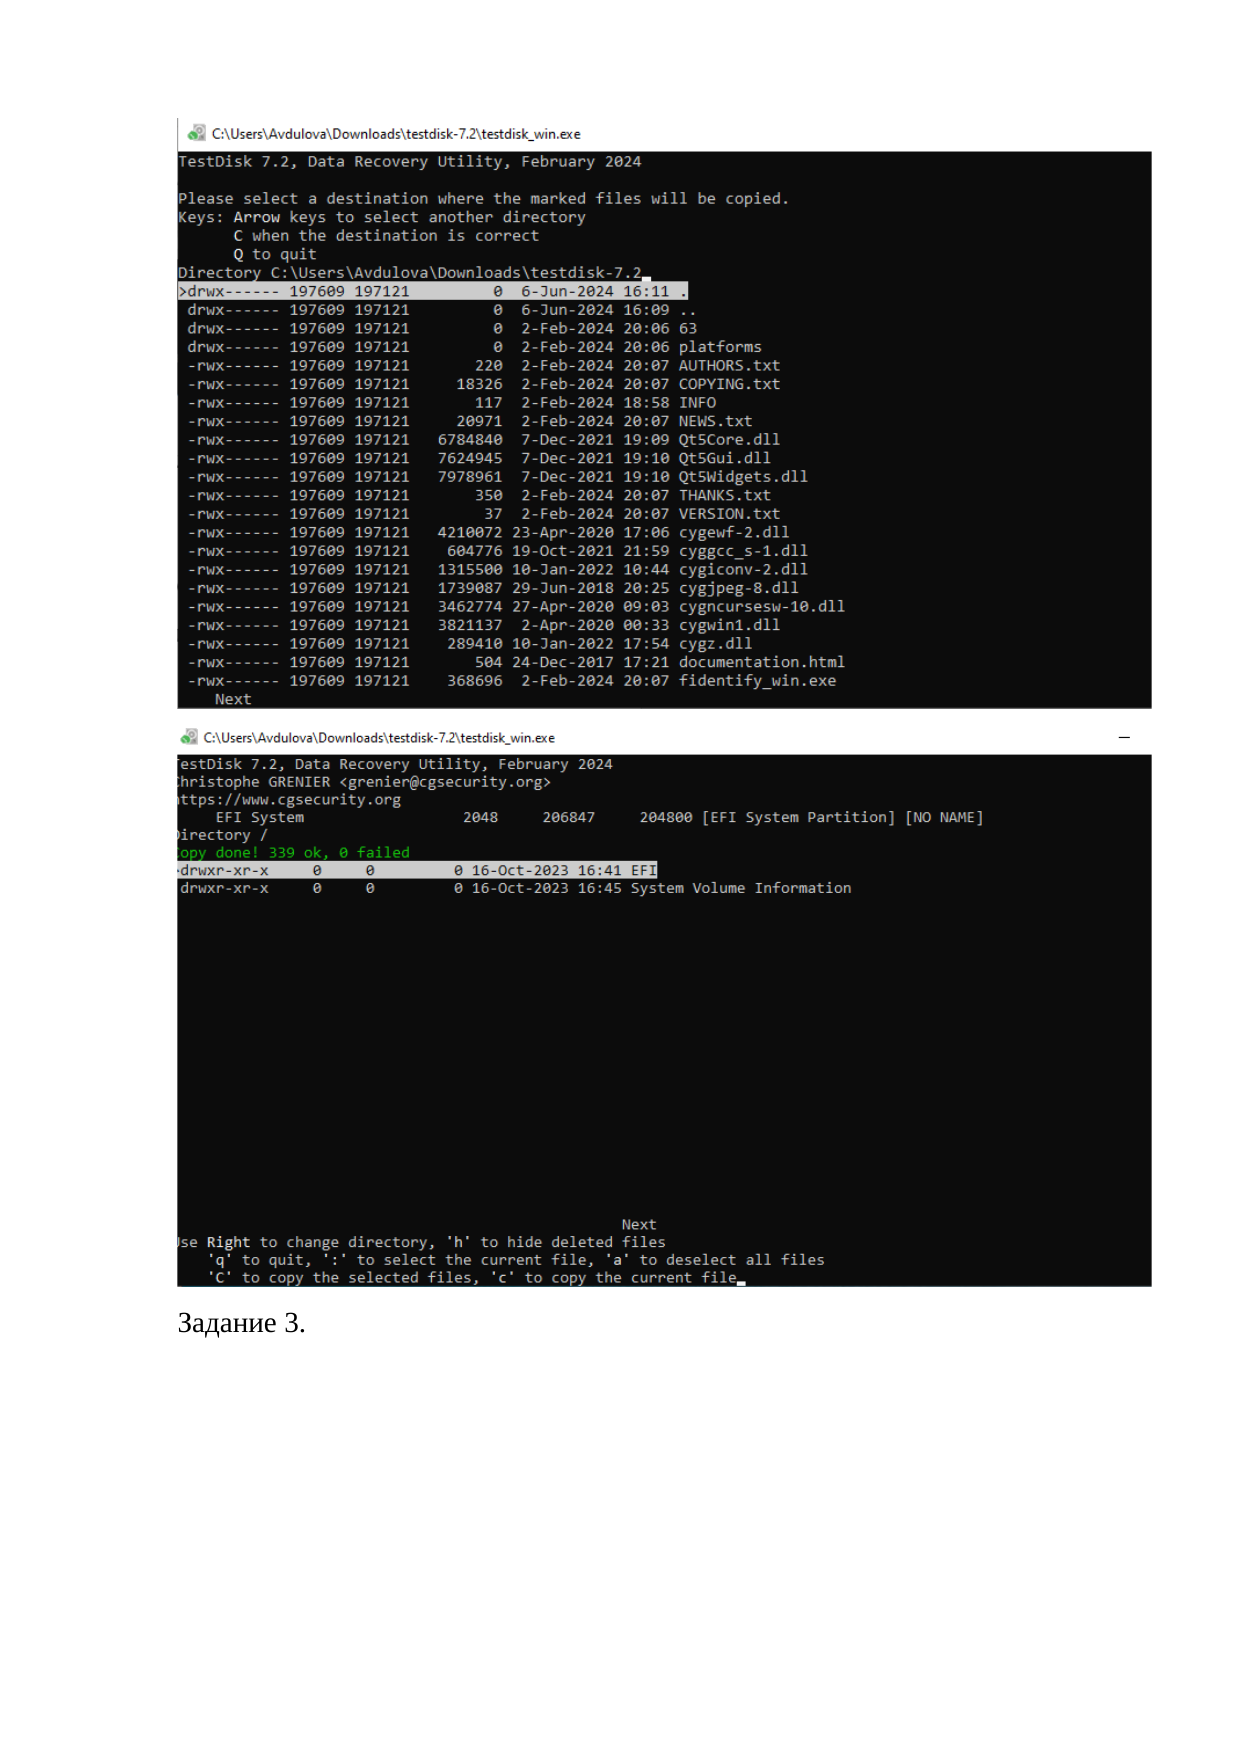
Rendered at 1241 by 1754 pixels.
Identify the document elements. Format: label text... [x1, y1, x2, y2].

picture [177, 728, 1152, 1287]
text Задание 3. [177, 1305, 1152, 1339]
picture [177, 118, 1152, 709]
